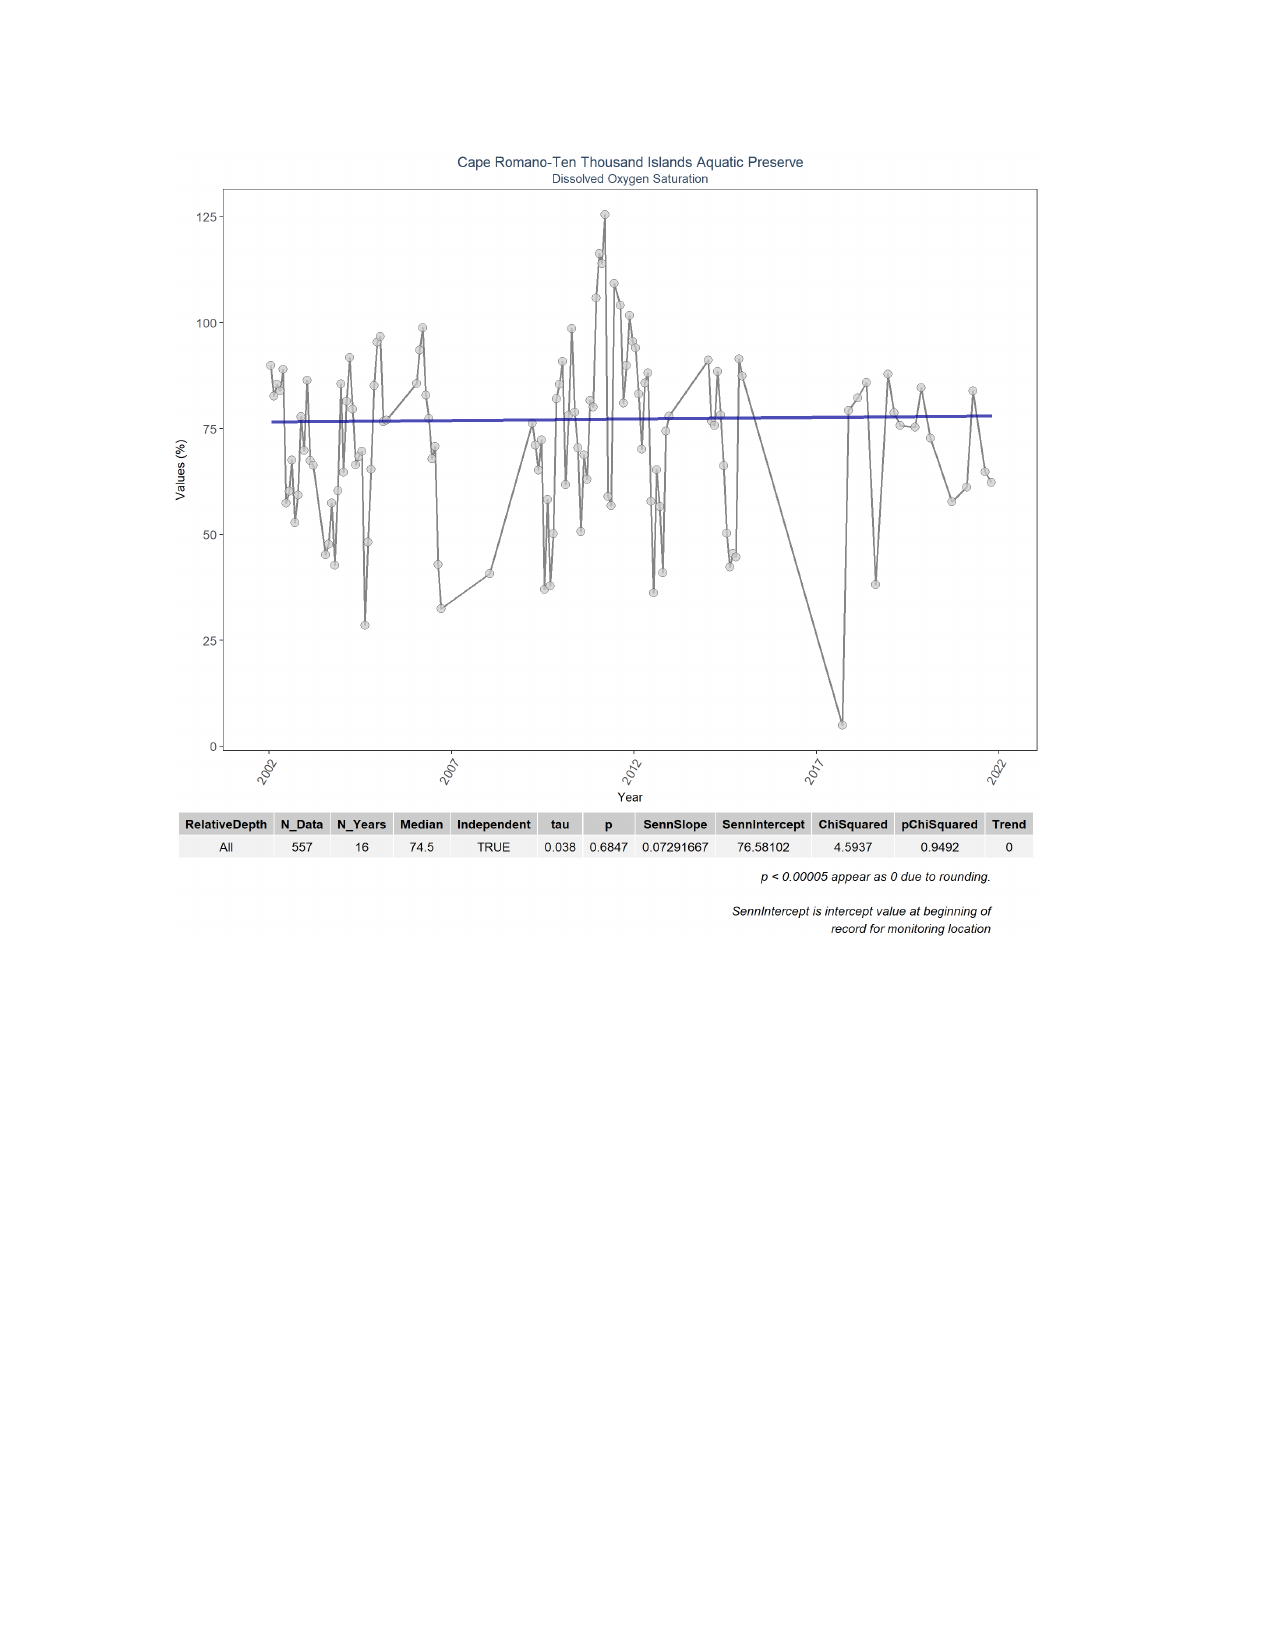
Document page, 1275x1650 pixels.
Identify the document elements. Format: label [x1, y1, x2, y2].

picture [168, 150, 1044, 938]
